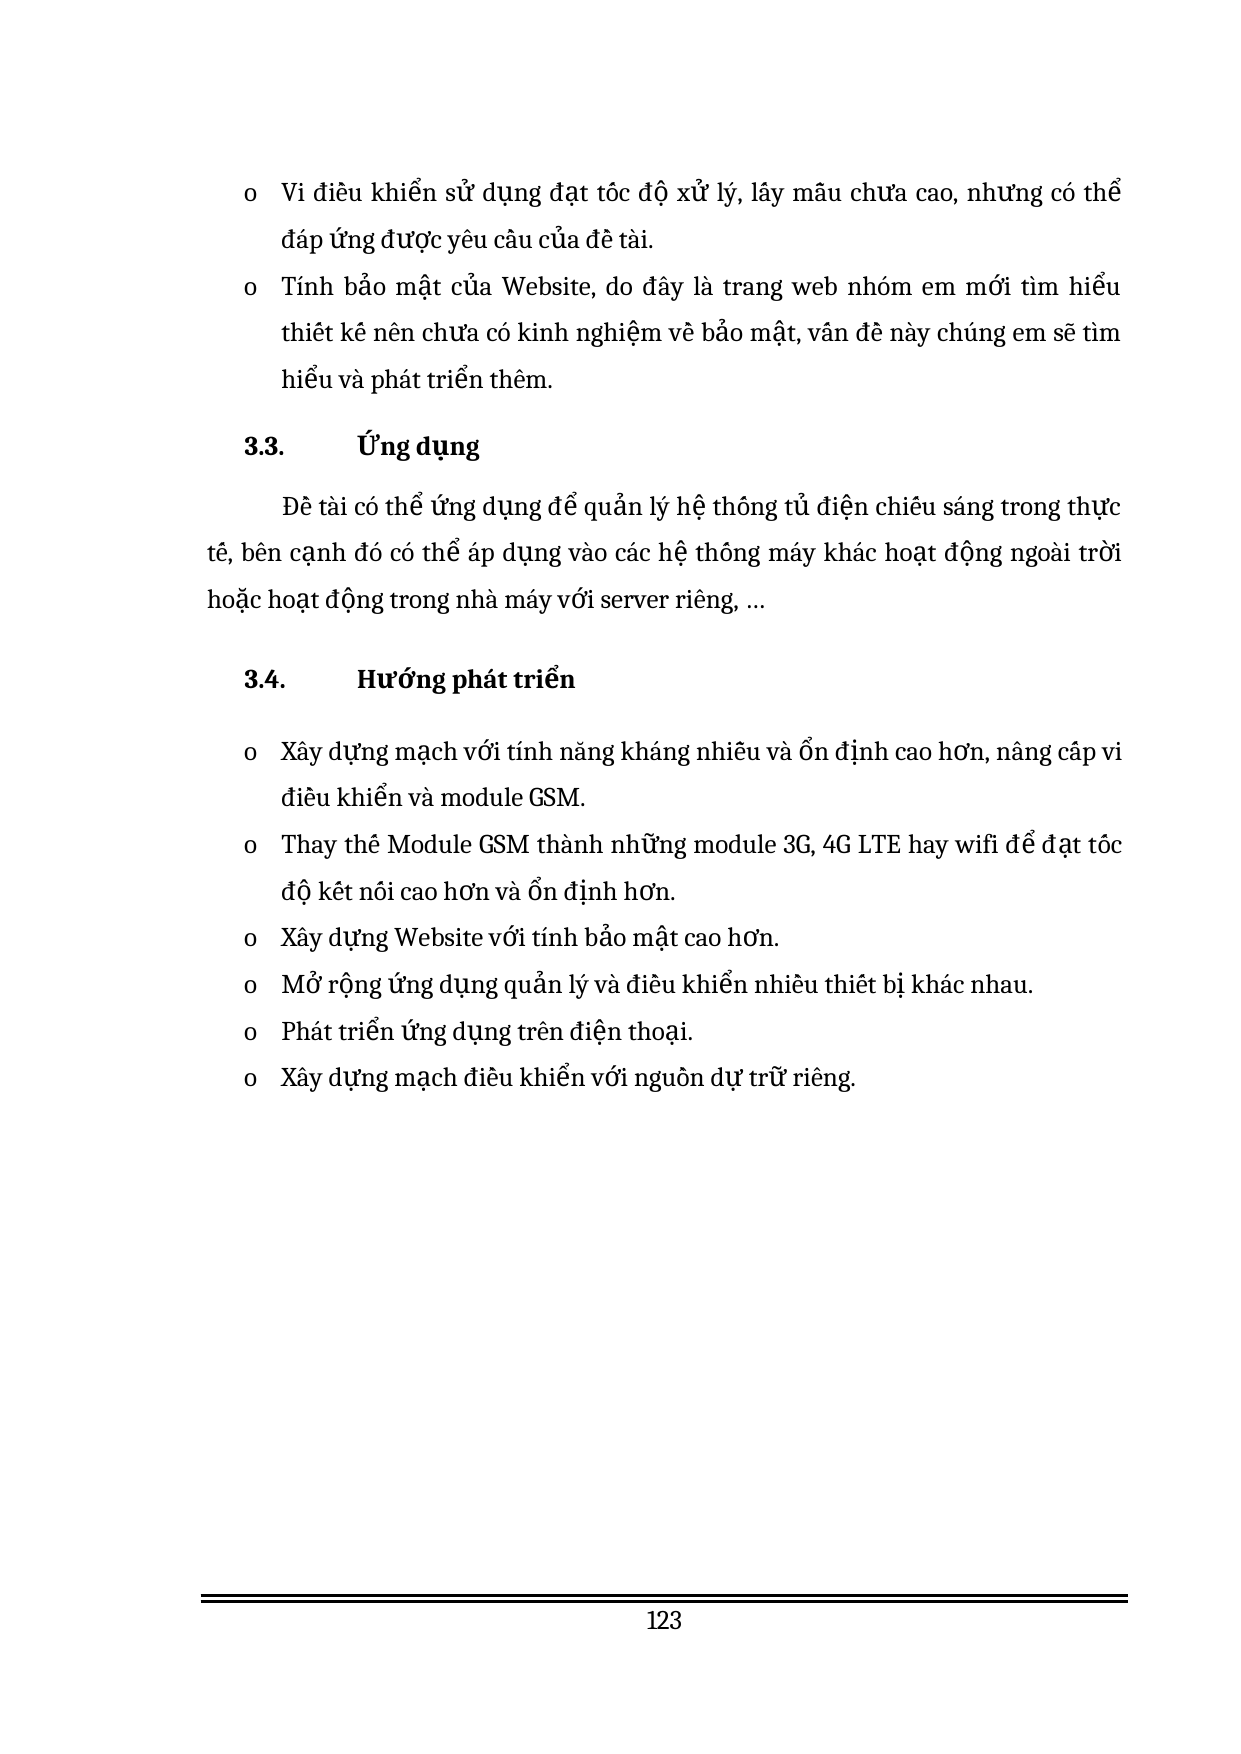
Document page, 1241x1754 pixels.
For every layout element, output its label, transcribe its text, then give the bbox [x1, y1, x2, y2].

subtitle Hướng phát triển [244, 664, 1122, 695]
text Đề tài có thể ứng dụng để quản lý hệ thống tủ điện chiếu sáng trong thực tế, bên cạnh đó có thể áp dụng vào các hệ thống máy khác hoạt động ngoài trời hoặc hoạt động trong nhà máy với server riêng, … [207, 491, 1122, 615]
list Vi điều khiển sử dụng đạt tốc độ xử lý, lấy mẫu chưa cao, nhưng có thể đáp ứng được yêu cầu của đề tài. [244, 177, 1122, 255]
list Thay thế Module GSM thành những module 3G, 4G LTE hay wifi để đạt tốc độ kết nối cao hơn và ổn định hơn. [244, 829, 1122, 907]
list Xây dựng mạch điều khiển với nguồn dự trữ riêng. [244, 1062, 1122, 1093]
subtitle Ứng dụng [244, 431, 1122, 462]
list Xây dựng Website với tính bảo mật cao hơn. [244, 922, 1122, 953]
list Phát triển ứng dụng trên điện thoại. [244, 1016, 1122, 1047]
list Xây dựng mạch với tính năng kháng nhiễu và ổn định cao hơn, nâng cấp vi điều khiển và module GSM. [244, 736, 1122, 813]
list Tính bảo mật của Website, do đây là trang web nhóm em mới tìm hiểu thiết kế nên chưa có kinh nghiệm về bảo mật, vấn đề này chúng em sẽ tìm hiểu và phát triển thêm. [244, 271, 1122, 395]
list Mở rộng ứng dụng quản lý và điều khiển nhiều thiết bị khác nhau. [244, 969, 1122, 1000]
